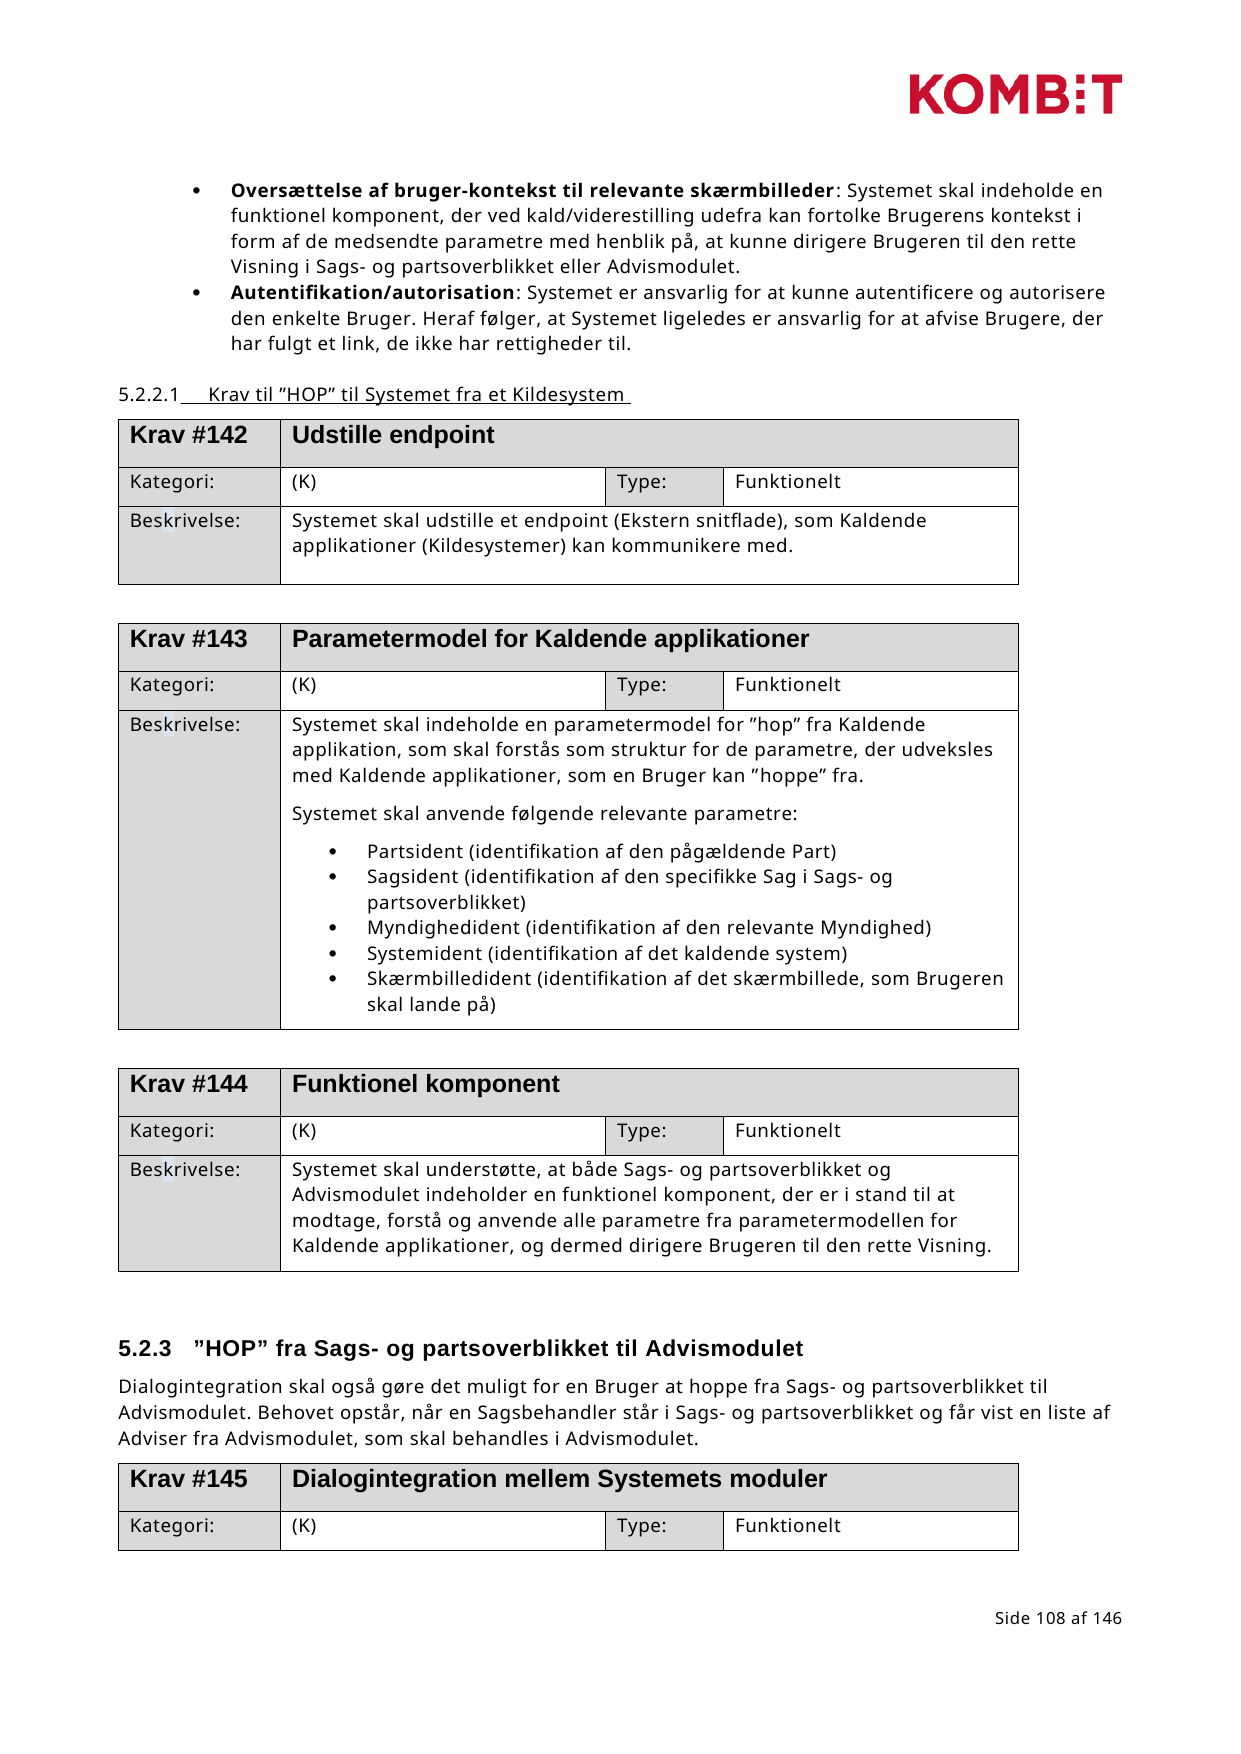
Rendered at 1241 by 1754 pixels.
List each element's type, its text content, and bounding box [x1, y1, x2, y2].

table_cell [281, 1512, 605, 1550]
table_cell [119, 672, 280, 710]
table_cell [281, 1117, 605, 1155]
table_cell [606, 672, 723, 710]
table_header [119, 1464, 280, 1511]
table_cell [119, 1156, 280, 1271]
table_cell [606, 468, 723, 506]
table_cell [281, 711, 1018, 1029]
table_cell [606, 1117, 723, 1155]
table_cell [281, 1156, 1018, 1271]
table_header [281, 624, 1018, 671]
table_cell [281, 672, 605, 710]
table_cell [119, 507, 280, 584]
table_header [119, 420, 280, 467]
list Autentifikation/autorisation: Systemet er ansvarlig for at kunne autentificere og autorisere den enkelte Bruger. Heraf følger, at Systemet ligeledes er ansvarlig for at afvise Brugere, der har fulgt et link, de ikke har rettigheder til. [193, 279, 1122, 356]
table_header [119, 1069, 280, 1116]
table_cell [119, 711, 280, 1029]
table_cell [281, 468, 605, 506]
subtitle ”HOP” fra Sags- og partsoverblikket til Advismodulet [118, 1335, 1122, 1361]
list Oversættelse af bruger-kontekst til relevante skærmbilleder: Systemet skal indeholde en funktionel komponent, der ved kald/viderestilling udefra kan fortolke Brugerens kontekst i form af de medsendte parametre med henblik på, at kunne dirigere Brugeren til den rette Visning i Sags- og partsoverblikket eller Advismodulet. [193, 177, 1122, 279]
text Dialogintegration skal også gøre det muligt for en Bruger at hoppe fra Sags- og partsoverblikket til Advismodulet. Behovet opstår, når en Sagsbehandler står i Sags- og partsoverblikket og får vist en liste af Adviser fra Advismodulet, som skal behandles i Advismodulet. [118, 1374, 1122, 1450]
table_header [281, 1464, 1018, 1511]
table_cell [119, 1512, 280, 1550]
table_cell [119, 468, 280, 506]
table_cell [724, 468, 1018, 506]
picture [910, 73, 1123, 114]
subtitle Krav til ”HOP” til Systemet fra et Kildesystem [118, 381, 1122, 406]
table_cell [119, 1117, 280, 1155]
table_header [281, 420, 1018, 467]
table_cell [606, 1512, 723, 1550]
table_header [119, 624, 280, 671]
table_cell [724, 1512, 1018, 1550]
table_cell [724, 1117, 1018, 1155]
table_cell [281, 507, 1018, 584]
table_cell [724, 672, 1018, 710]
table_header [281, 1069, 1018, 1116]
